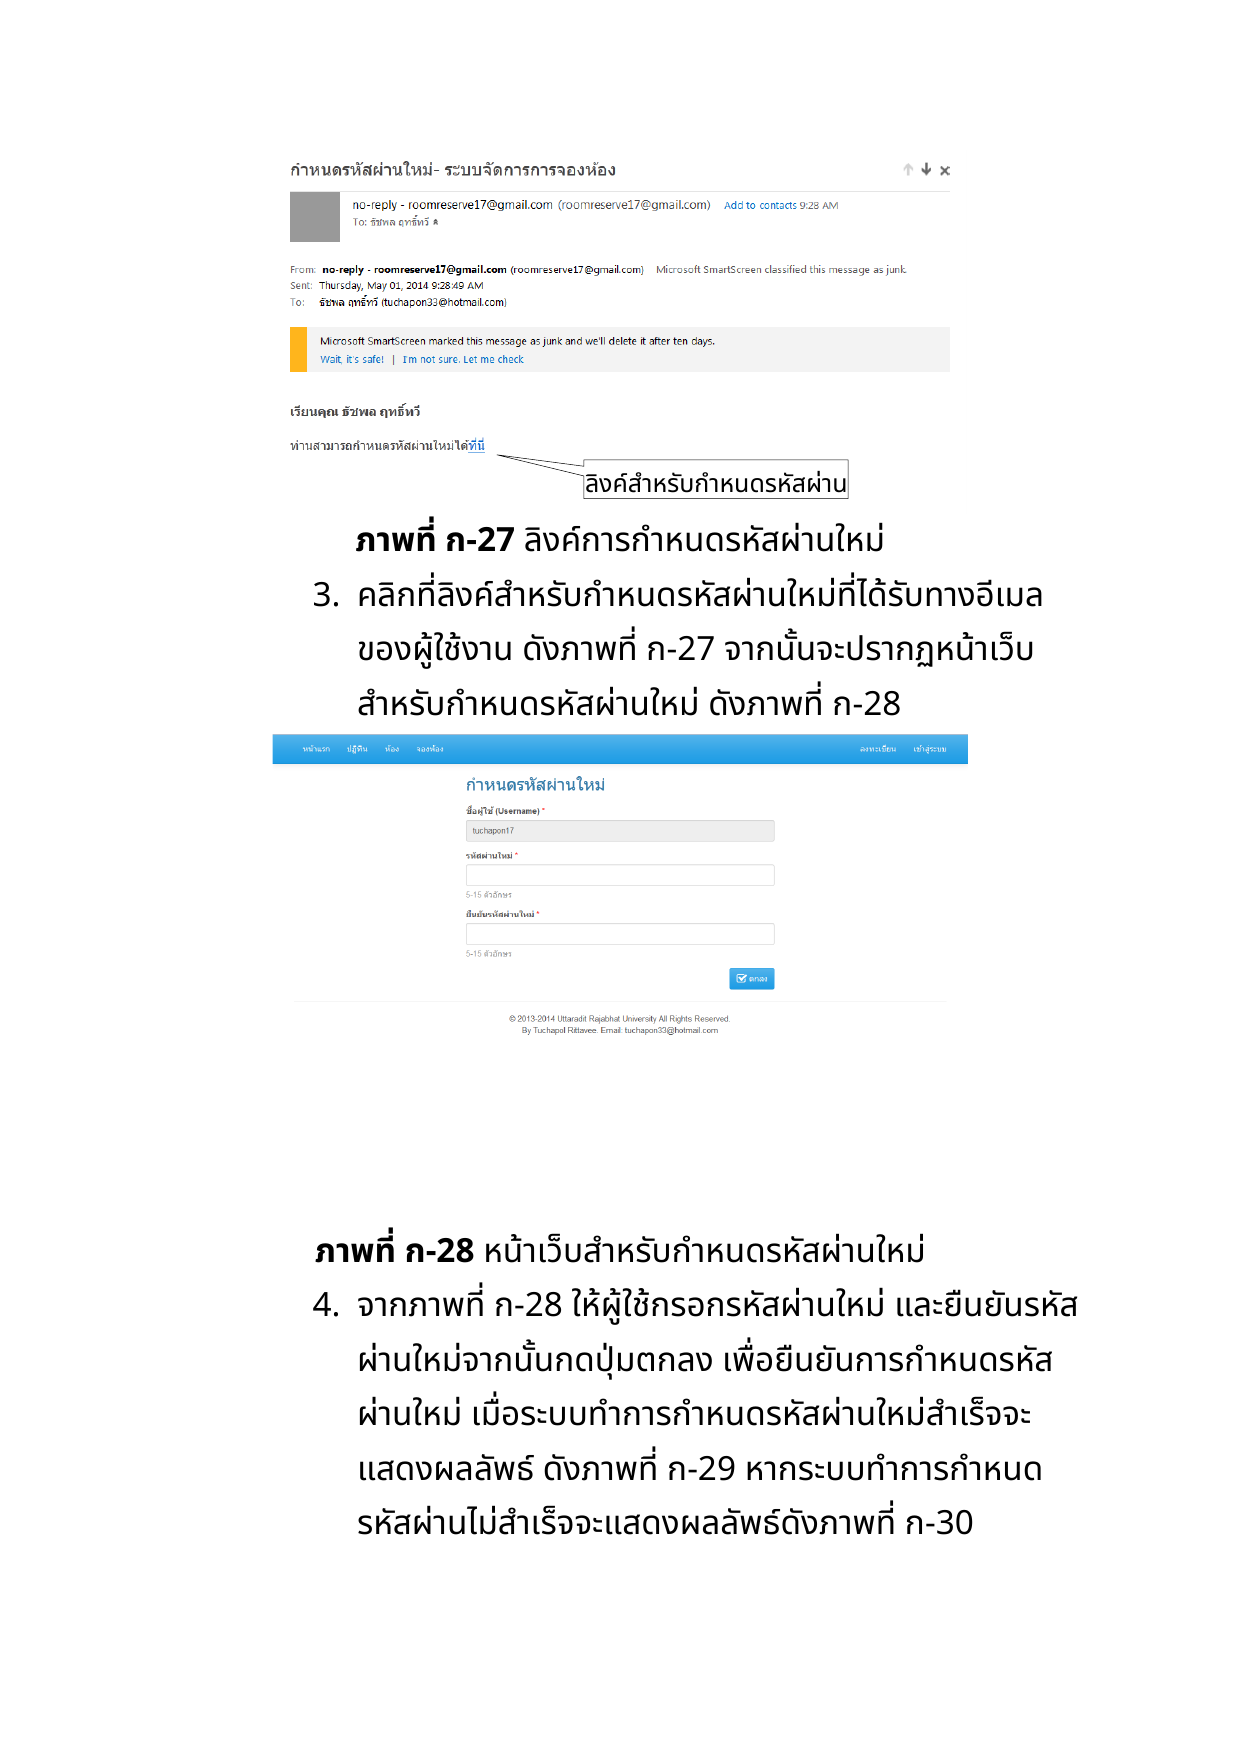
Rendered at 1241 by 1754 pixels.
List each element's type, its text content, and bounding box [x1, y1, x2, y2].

list คลิกที่ลิงค์สำหรับกำหนดรหัสผ่านใหม่ที่ได้รับทางอีเมลของผู้ใช้งาน ดังภาพที่ ก-27 จากนั้นจะปรากฏหน้าเว็บสำหรับกำหนดรหัสผ่านใหม่ ดังภาพที่ ก-28 [312, 571, 1090, 730]
picture [272, 734, 968, 1225]
list จากภาพที่ ก-28 ให้ผู้ใช้กรอกรหัสผ่านใหม่ และยืนยันรหัสผ่านใหม่จากนั้นกดปุ่มตกลง เพื่อยืนยันการกำหนดรหัสผ่านใหม่ เมื่อระบบทำการกำหนดรหัสผ่านใหม่สำเร็จจะแสดงผลลัพธ์ ดังภาพที่ ก-29 หากระบบทำการกำหนดรหัสผ่านไม่สำเร็จจะแสดงผลลัพธ์ดังภาพที่ ก-30 [312, 1281, 1090, 1550]
text ภาพที่ ก-28 หน้าเว็บสำหรับกำหนดรหัสผ่านใหม่ [150, 1227, 1090, 1277]
text ภาพที่ ก-27 ลิงค์การกำหนดรหัสผ่านใหม่ [150, 516, 1090, 567]
picture [273, 150, 967, 514]
